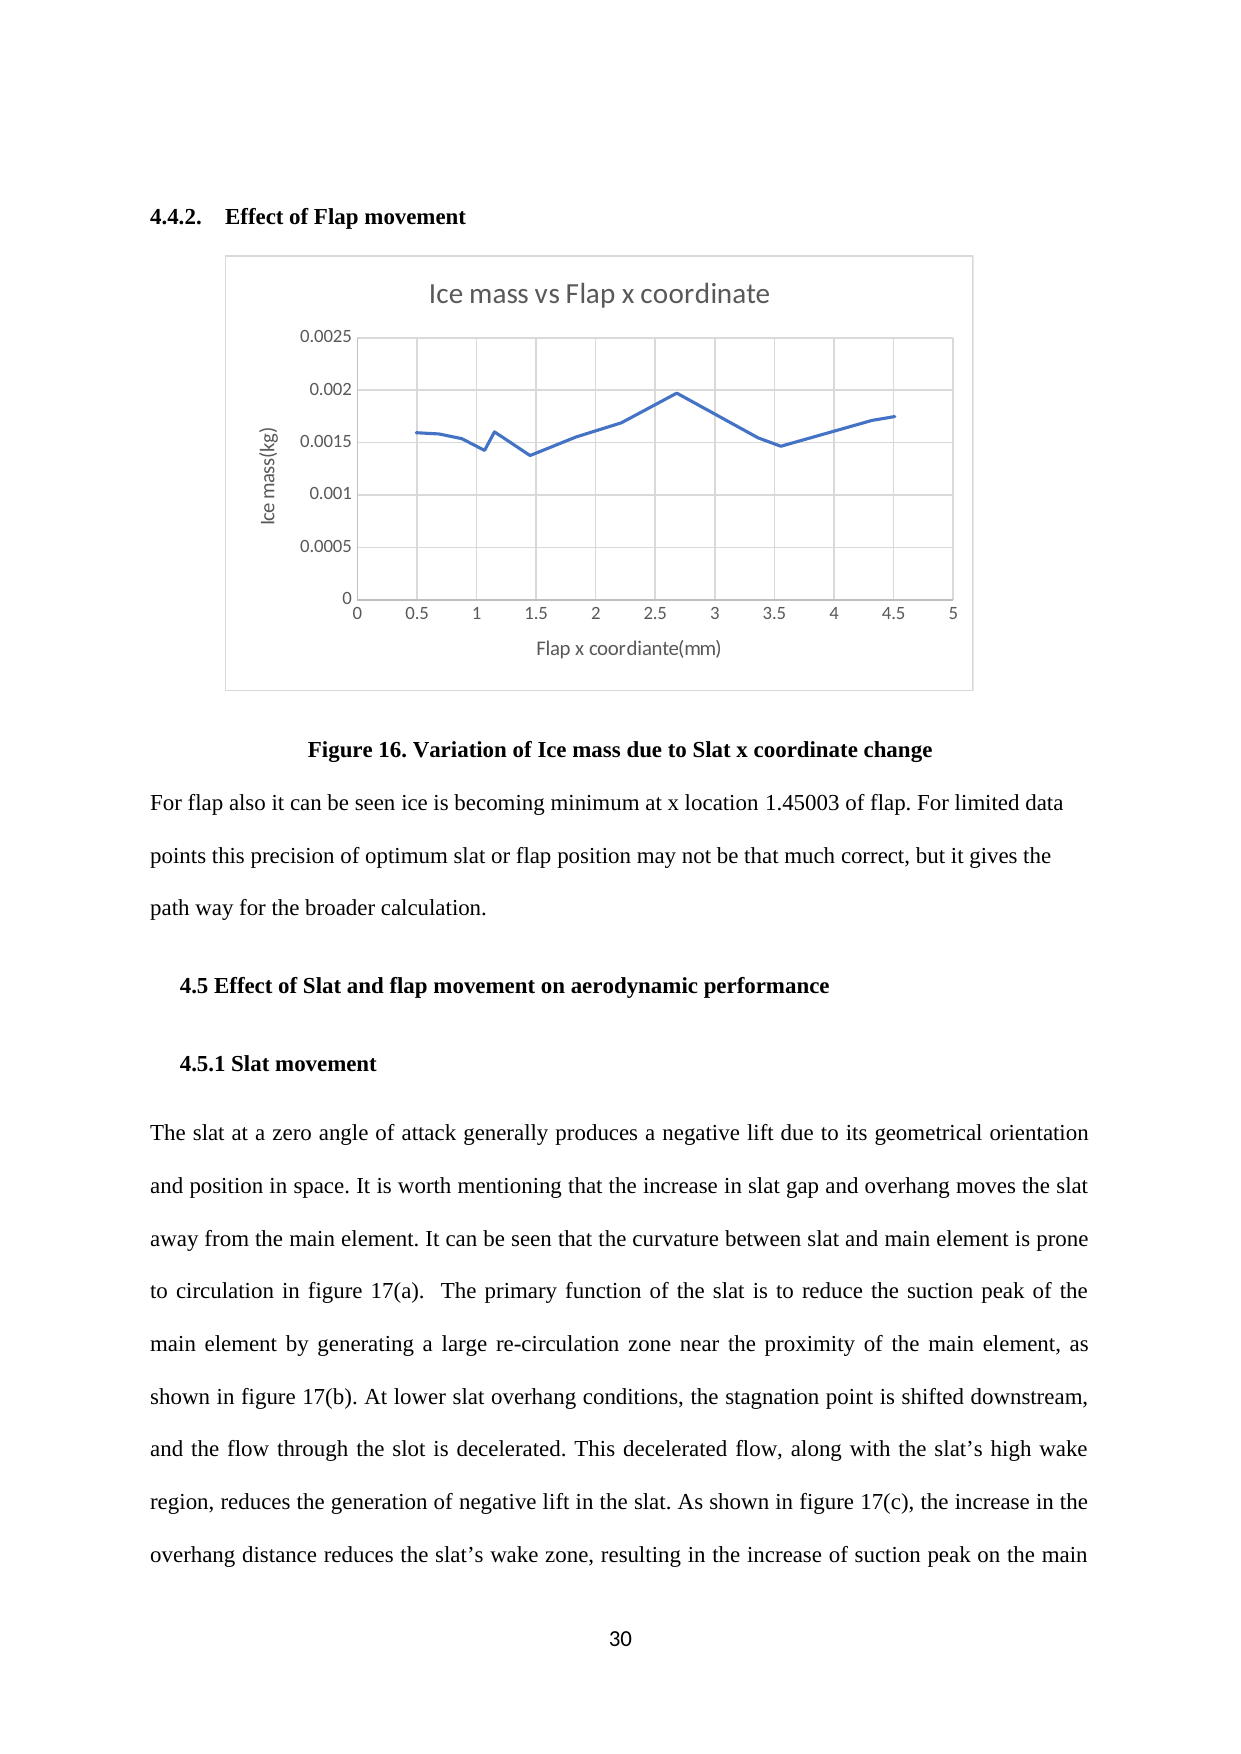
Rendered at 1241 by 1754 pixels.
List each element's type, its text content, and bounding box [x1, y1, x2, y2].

text For flap also it can be seen ice is becoming minimum at x location 1.45003 of flap. For limited data points this precision of optimum slat or flap position may not be that much correct, but it gives the path way for the broader calculation. [150, 789, 1090, 921]
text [150, 1119, 1090, 1567]
list Effect of Flap movement [150, 203, 1090, 229]
text Figure 16. Variation of Ice mass due to Slat x coordinate change [150, 736, 1090, 763]
text 4.5 Effect of Slat and flap movement on aerodynamic performance [150, 972, 1090, 998]
text 4.5.1 Slat movement [150, 1050, 1090, 1076]
